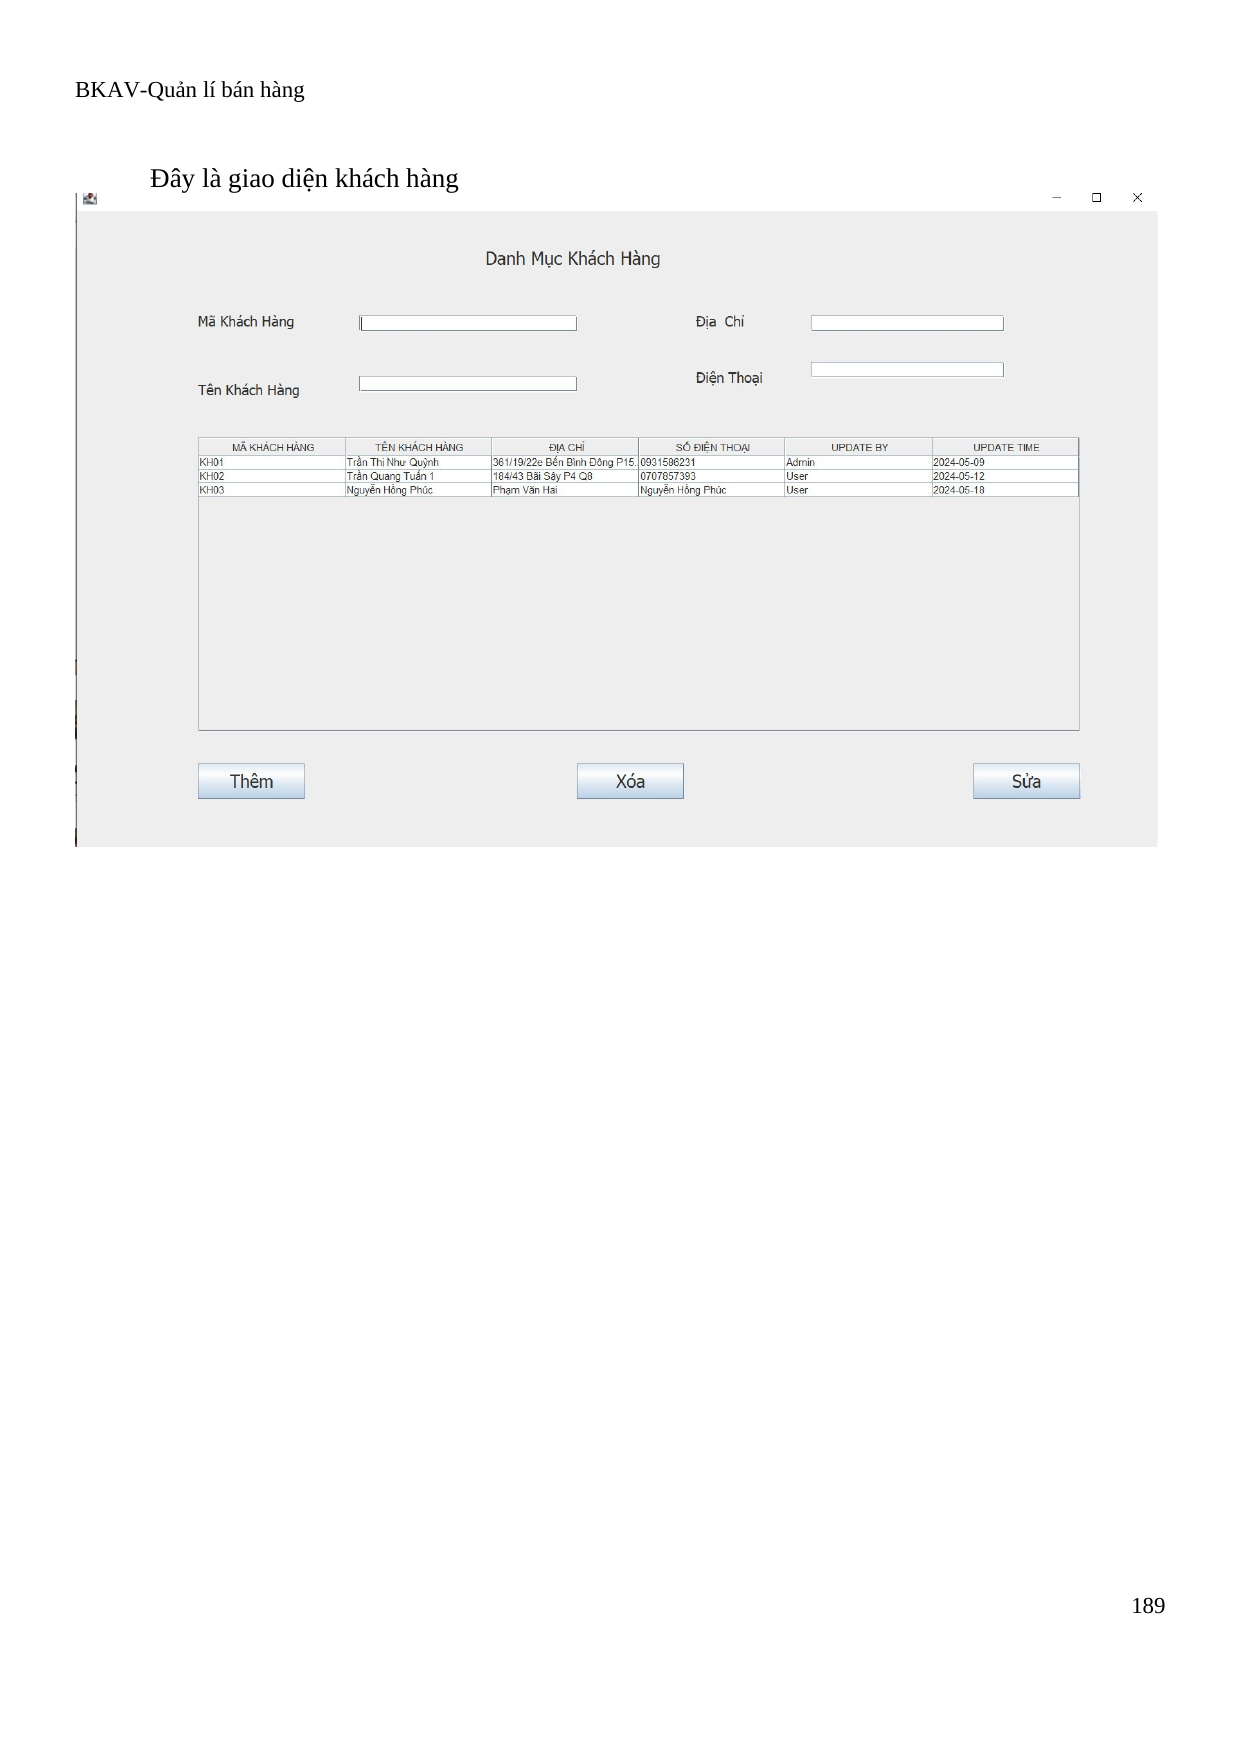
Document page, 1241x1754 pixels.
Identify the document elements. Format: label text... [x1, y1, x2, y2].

picture [75, 193, 1158, 847]
text Đây là giao diện khách hàng [150, 162, 1165, 193]
